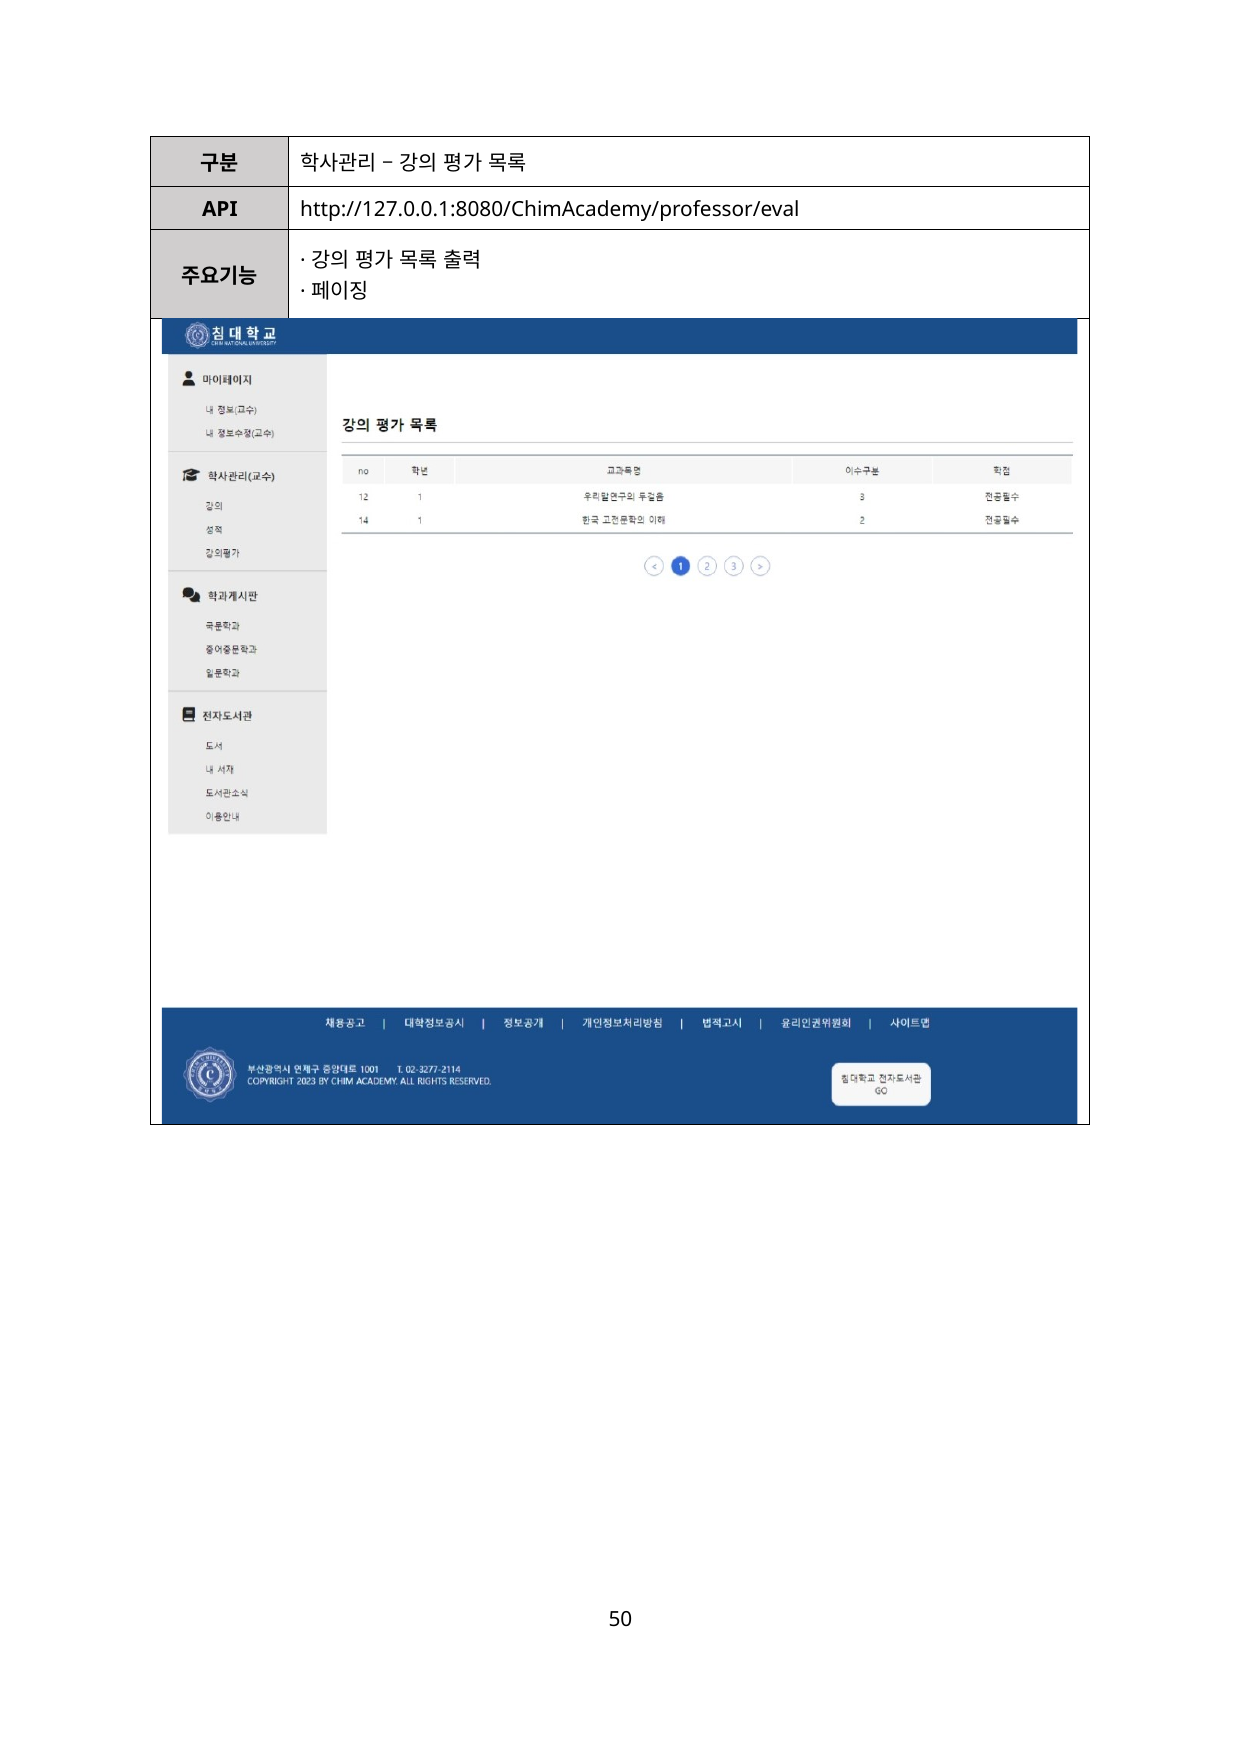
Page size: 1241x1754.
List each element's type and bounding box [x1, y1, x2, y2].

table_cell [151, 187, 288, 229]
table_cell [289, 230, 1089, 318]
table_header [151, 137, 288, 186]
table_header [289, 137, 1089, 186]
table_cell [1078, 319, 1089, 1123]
picture [161, 318, 1078, 1124]
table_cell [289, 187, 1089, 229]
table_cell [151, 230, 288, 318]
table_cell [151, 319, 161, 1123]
